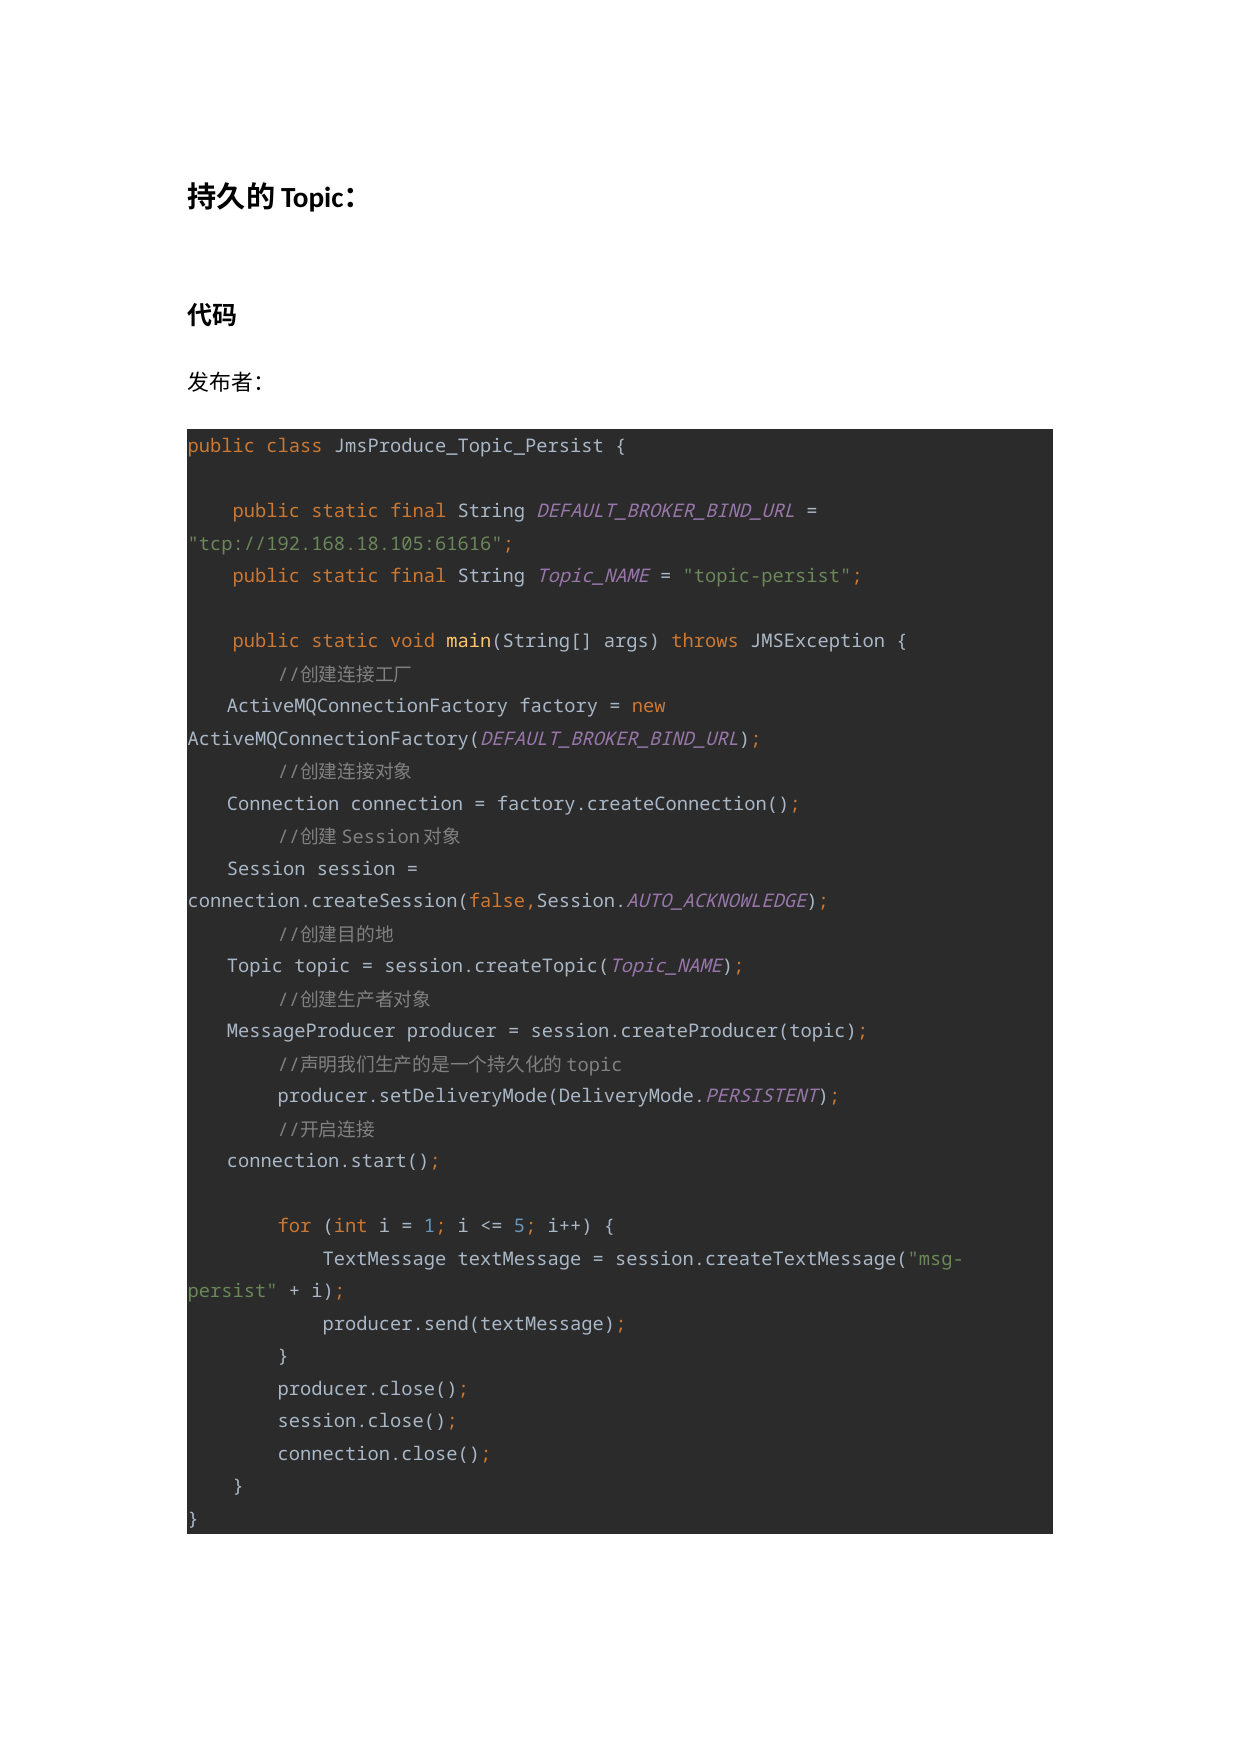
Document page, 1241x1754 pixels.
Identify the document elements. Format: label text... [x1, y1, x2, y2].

subtitle 代码 [187, 281, 1053, 346]
text public class JmsProduce_Topic_Persist { public static final String DEFAULT_BROKER_BIND_URL = "tcp://192.168.18.105:61616"; public static final String Topic_NAME = "topic-persist"; public static void main(String[] args) throws JMSException { //创建连接工厂 ActiveMQConnectionFactory factory = new ActiveMQConnectionFactory(DEFAULT_BROKER_BIND_URL); //创建连接对象 Connection connection = factory.createConnection(); //创建Session对象 Session session = connection.createSession(false,Session.AUTO_ACKNOWLEDGE); //创建目的地 Topic topic = session.createTopic(Topic_NAME); //创建生产者对象 MessageProducer producer = session.createProducer(topic); //声明我们生产的是一个持久化的topic producer.setDeliveryMode(DeliveryMode.PERSISTENT); //开启连接 connection.start(); for (int i = 1; i <= 5; i++) { TextMessage textMessage = session.createTextMessage("msg-persist" + i); producer.send(textMessage); } producer.close(); session.close(); connection.close(); } } [187, 429, 1053, 1534]
subtitle 持久的Topic： [187, 162, 1053, 227]
text 发布者： [187, 364, 1053, 397]
